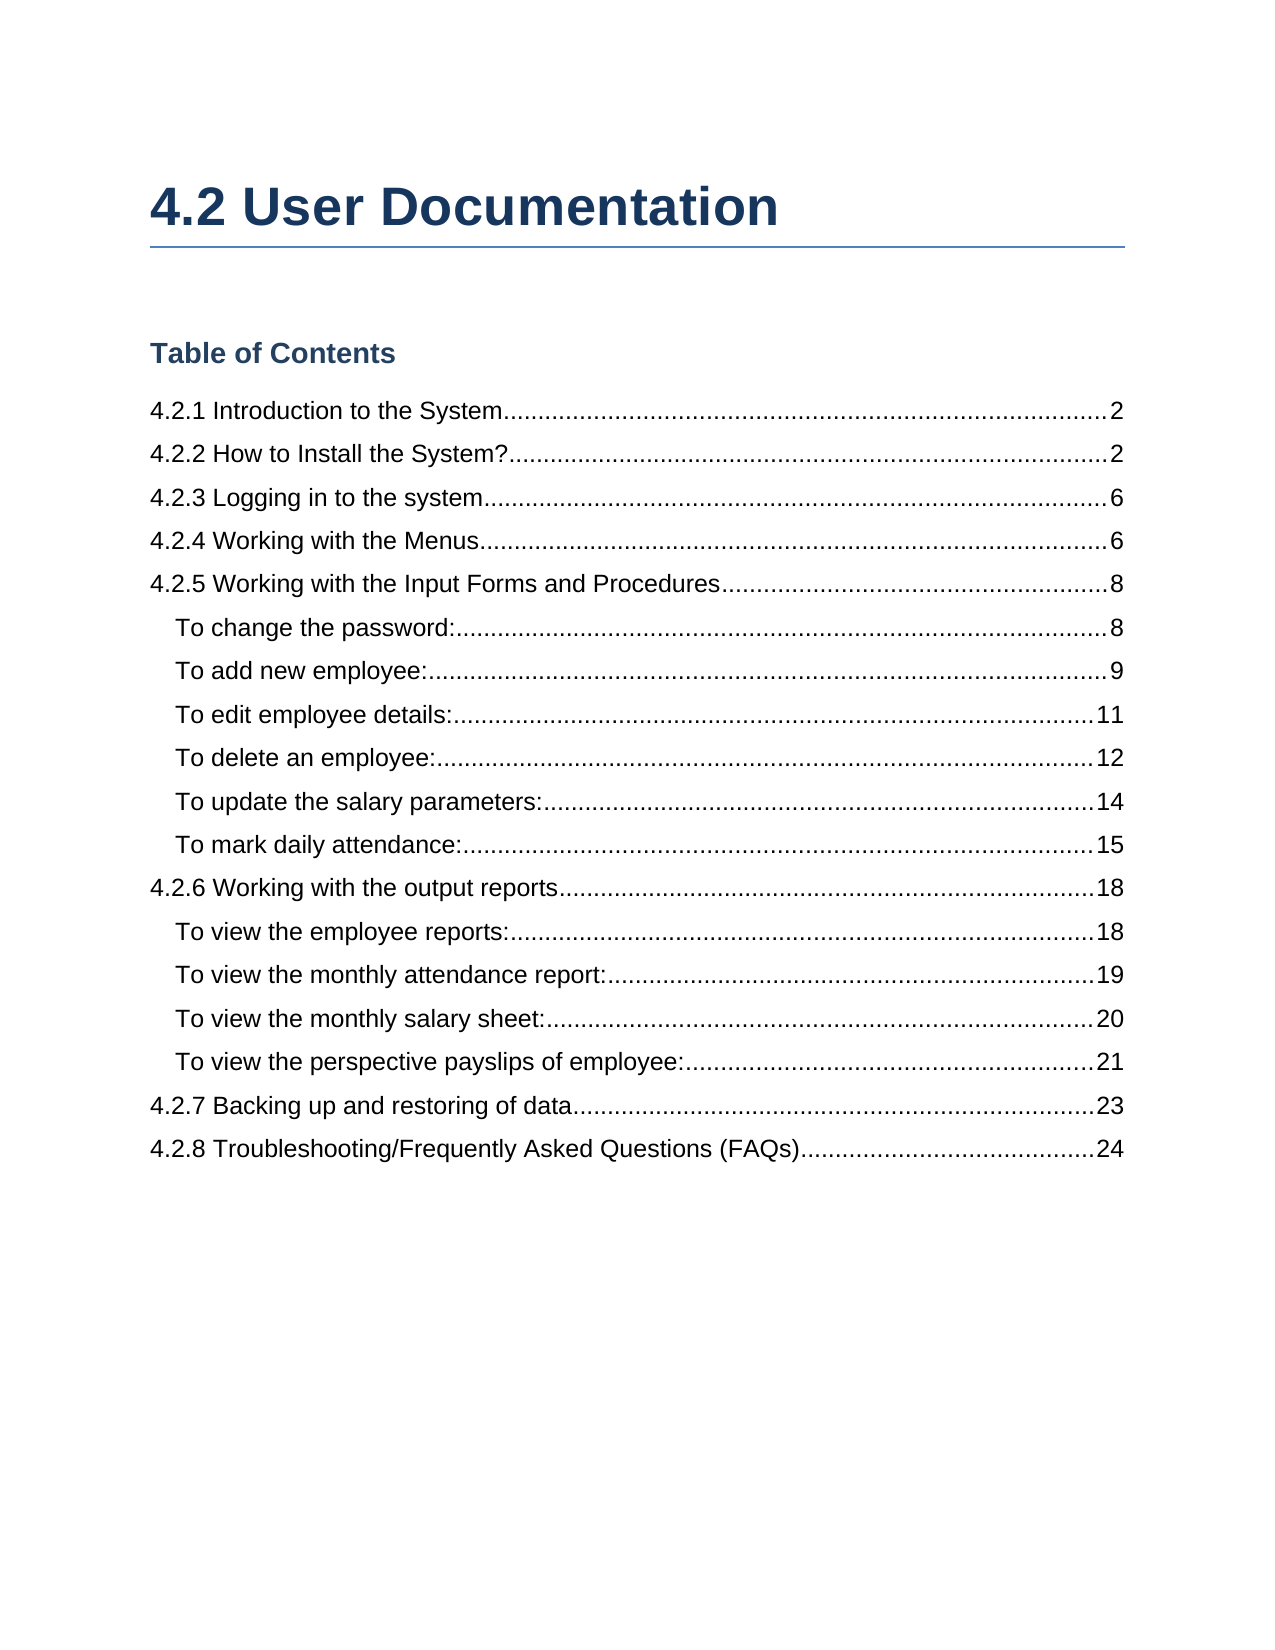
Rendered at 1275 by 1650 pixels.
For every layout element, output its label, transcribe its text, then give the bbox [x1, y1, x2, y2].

title 4.2 User Documentation [150, 175, 1125, 246]
